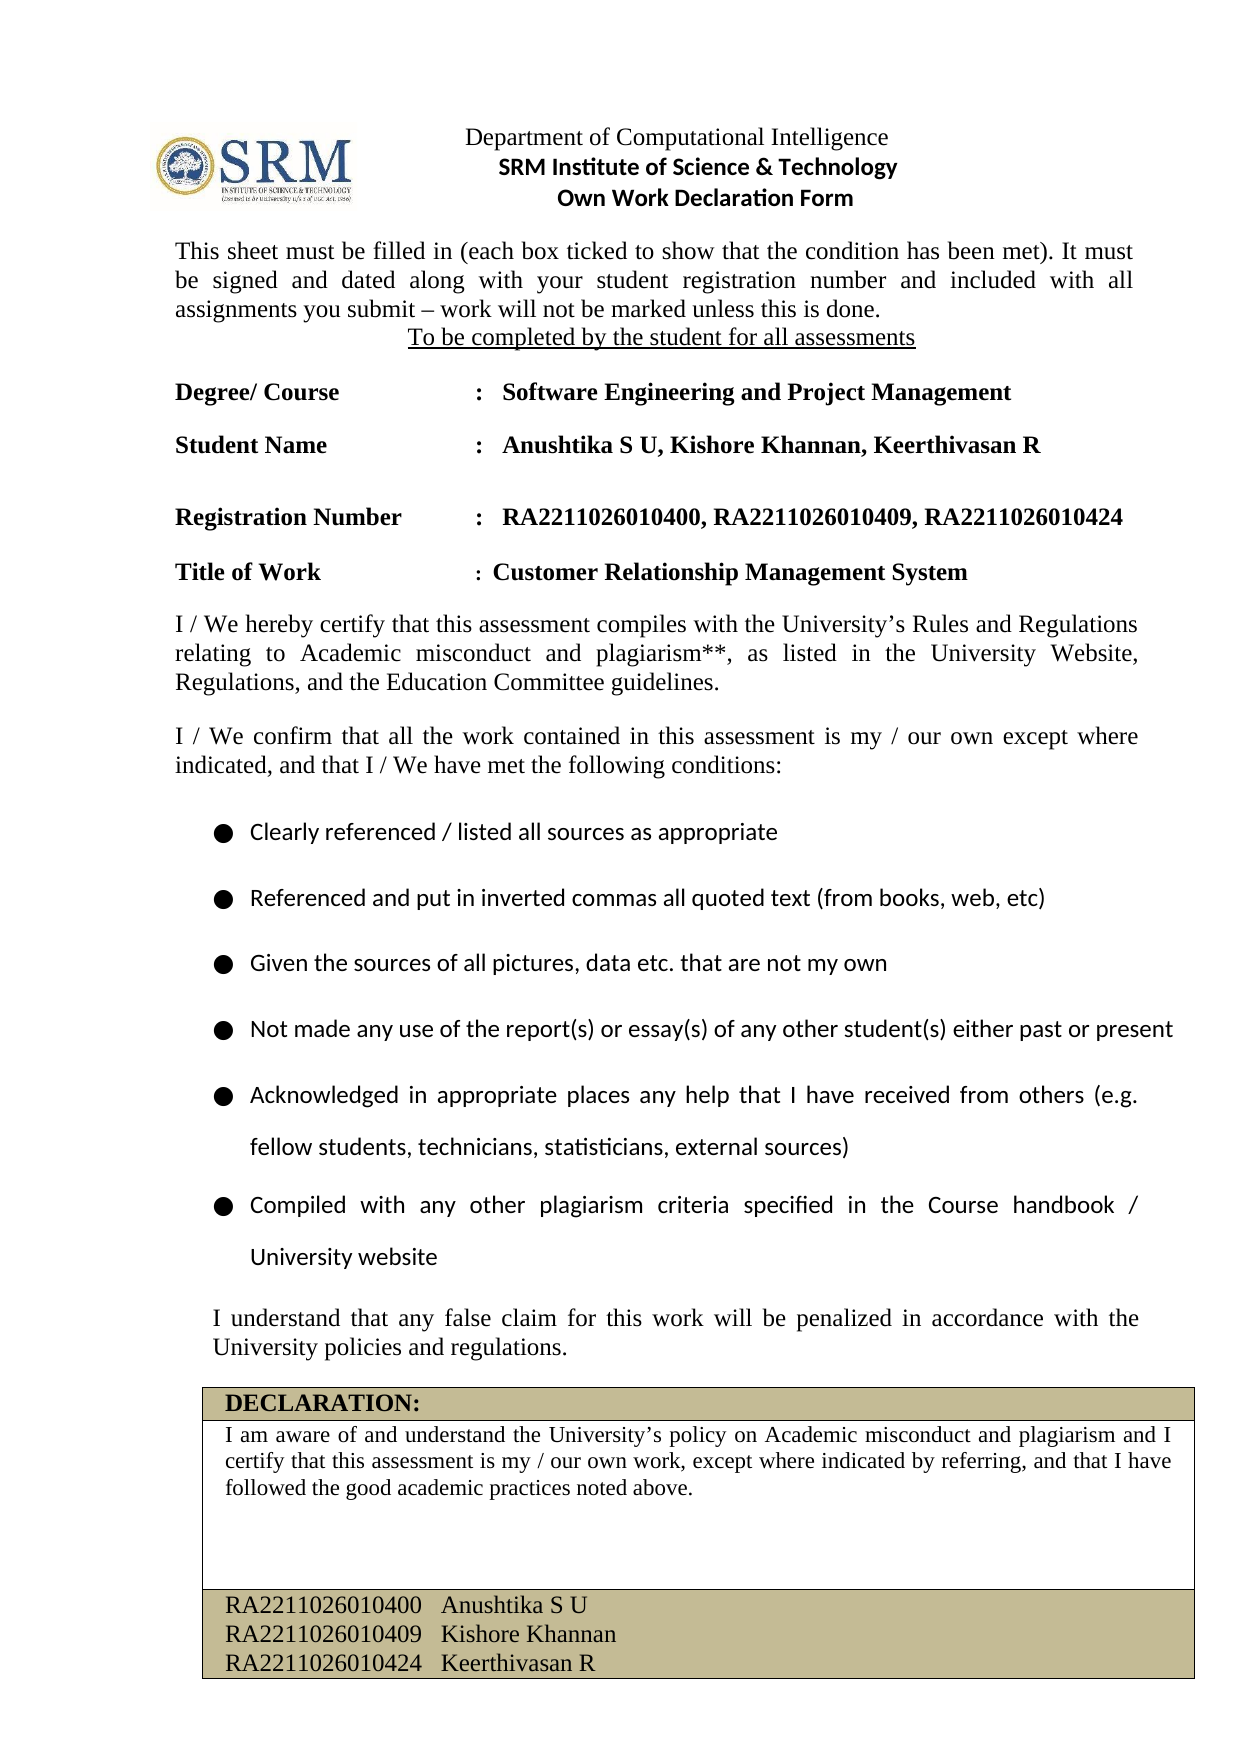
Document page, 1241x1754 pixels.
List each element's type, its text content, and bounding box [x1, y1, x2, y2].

subtitle Registration Number : RA2211026010400, RA2211026010409, RA2211026010424 [175, 502, 1198, 531]
subtitle SRM Institute of Science & Technology [436, 151, 961, 182]
list Compiled with any other plagiarism criteria specified in the Course handbook / University website [212, 1176, 1140, 1272]
subtitle Degree/ Course : Software Engineering and Project Management [175, 377, 1198, 406]
text Department of Computational Intelligence [358, 122, 1198, 150]
table_cell RA2211026010400 Anushtika S U RA2211026010409 Kishore Khannan RA2211026010424 Keerthivasan R [203, 1590, 1194, 1678]
text To be completed by the student for all assessments [407, 322, 1198, 351]
text I / We confirm that all the work contained in this assessment is my / our own except where indicated, and that I / We have met the following conditions: [175, 721, 1140, 778]
list Referenced and put in inverted commas all quoted text (from books, web, etc) [212, 869, 1198, 921]
text I / We hereby certify that this assessment compiles with the University’s Rules and Regulations relating to Academic misconduct and plagiarism**, as listed in the University Website, Regulations, and the Education Committee guidelines. [175, 609, 1140, 696]
list Acknowledged in appropriate places any help that I have received from others (e.g. fellow students, technicians, statisticians, external sources) [212, 1066, 1140, 1161]
text This sheet must be filled in (each box ticked to show that the condition has been met). It must be signed and dated along with your student registration number and included with all assignments you submit – work will not be marked unless this is done. [175, 236, 1134, 322]
text Student Name : Anushtika S U, Kishore Khannan, Keerthivasan R [175, 431, 1198, 459]
text I understand that any false claim for this work will be penalized in accordance with the University policies and regulations. [212, 1303, 1141, 1361]
text Title of Work : Customer Relationship Management System [175, 557, 1198, 585]
picture [150, 122, 358, 211]
subtitle Own Work Declaration Form [450, 182, 961, 213]
table_cell I am aware of and understand the University’s policy on Academic misconduct and plagiarism and I certify that this assessment is my / our own work, except where indicated by referring, and that I have followed the good academic practices noted above. [203, 1421, 1194, 1589]
list Clearly referenced / listed all sources as appropriate [212, 804, 1198, 855]
table_header DECLARATION: [203, 1388, 1194, 1420]
list Given the sources of all pictures, data etc. that are not my own [212, 935, 1198, 986]
list Not made any use of the report(s) or essay(s) of any other student(s) either past or present [212, 1000, 1198, 1052]
